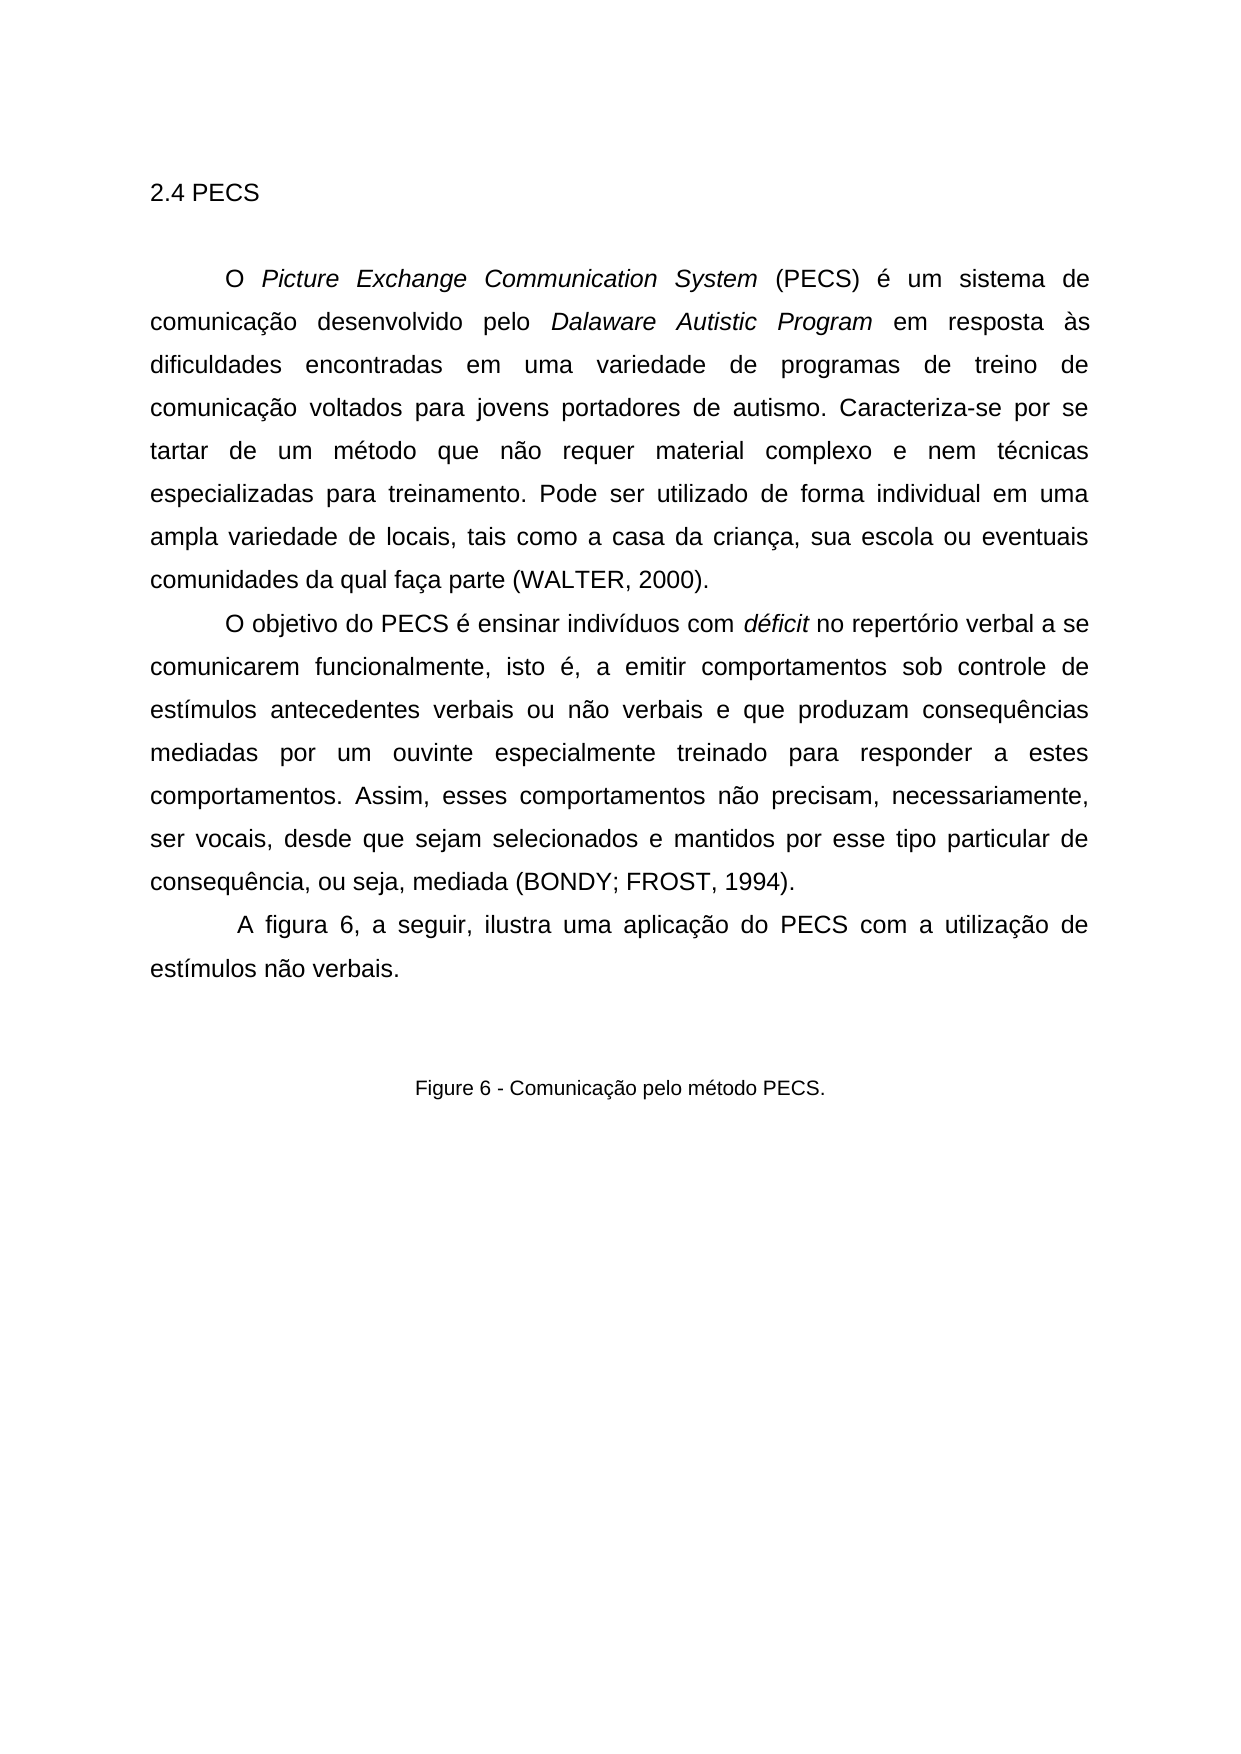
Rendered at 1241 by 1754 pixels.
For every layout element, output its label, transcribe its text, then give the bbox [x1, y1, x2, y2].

text O objetivo do PECS é ensinar indivíduos com déficit no repertório verbal a se comunicarem funcionalmente, isto é, a emitir comportamentos sob controle de estímulos antecedentes verbais ou não verbais e que produzam consequências mediadas por um ouvinte especialmente treinado para responder a estes comportamentos. Assim, esses comportamentos não precisam, necessariamente, ser vocais, desde que sejam selecionados e mantidos por esse tipo particular de consequência, ou seja, mediada (BONDY; FROST, 1994). [150, 608, 1090, 896]
text A figura 6, a seguir, ilustra uma aplicação do PECS com a utilização de estímulos não verbais. [150, 910, 1090, 982]
subtitle 2.4 PECS [150, 178, 1090, 206]
text O Picture Exchange Communication System (PECS) é um sistema de comunicação desenvolvido pelo Dalaware Autistic Program em resposta às dificuldades encontradas em uma variedade de programas de treino de comunicação voltados para jovens portadores de autismo. Caracteriza-se por se tartar de um método que não requer material complexo e nem técnicas especializadas para treinamento. Pode ser utilizado de forma individual em uma ampla variedade de locais, tais como a casa da criança, sua escola ou eventuais comunidades da qual faça parte (WALTER, 2000). [150, 263, 1090, 594]
text Figure 6 - Comunicação pelo método PECS. [150, 1076, 1090, 1100]
